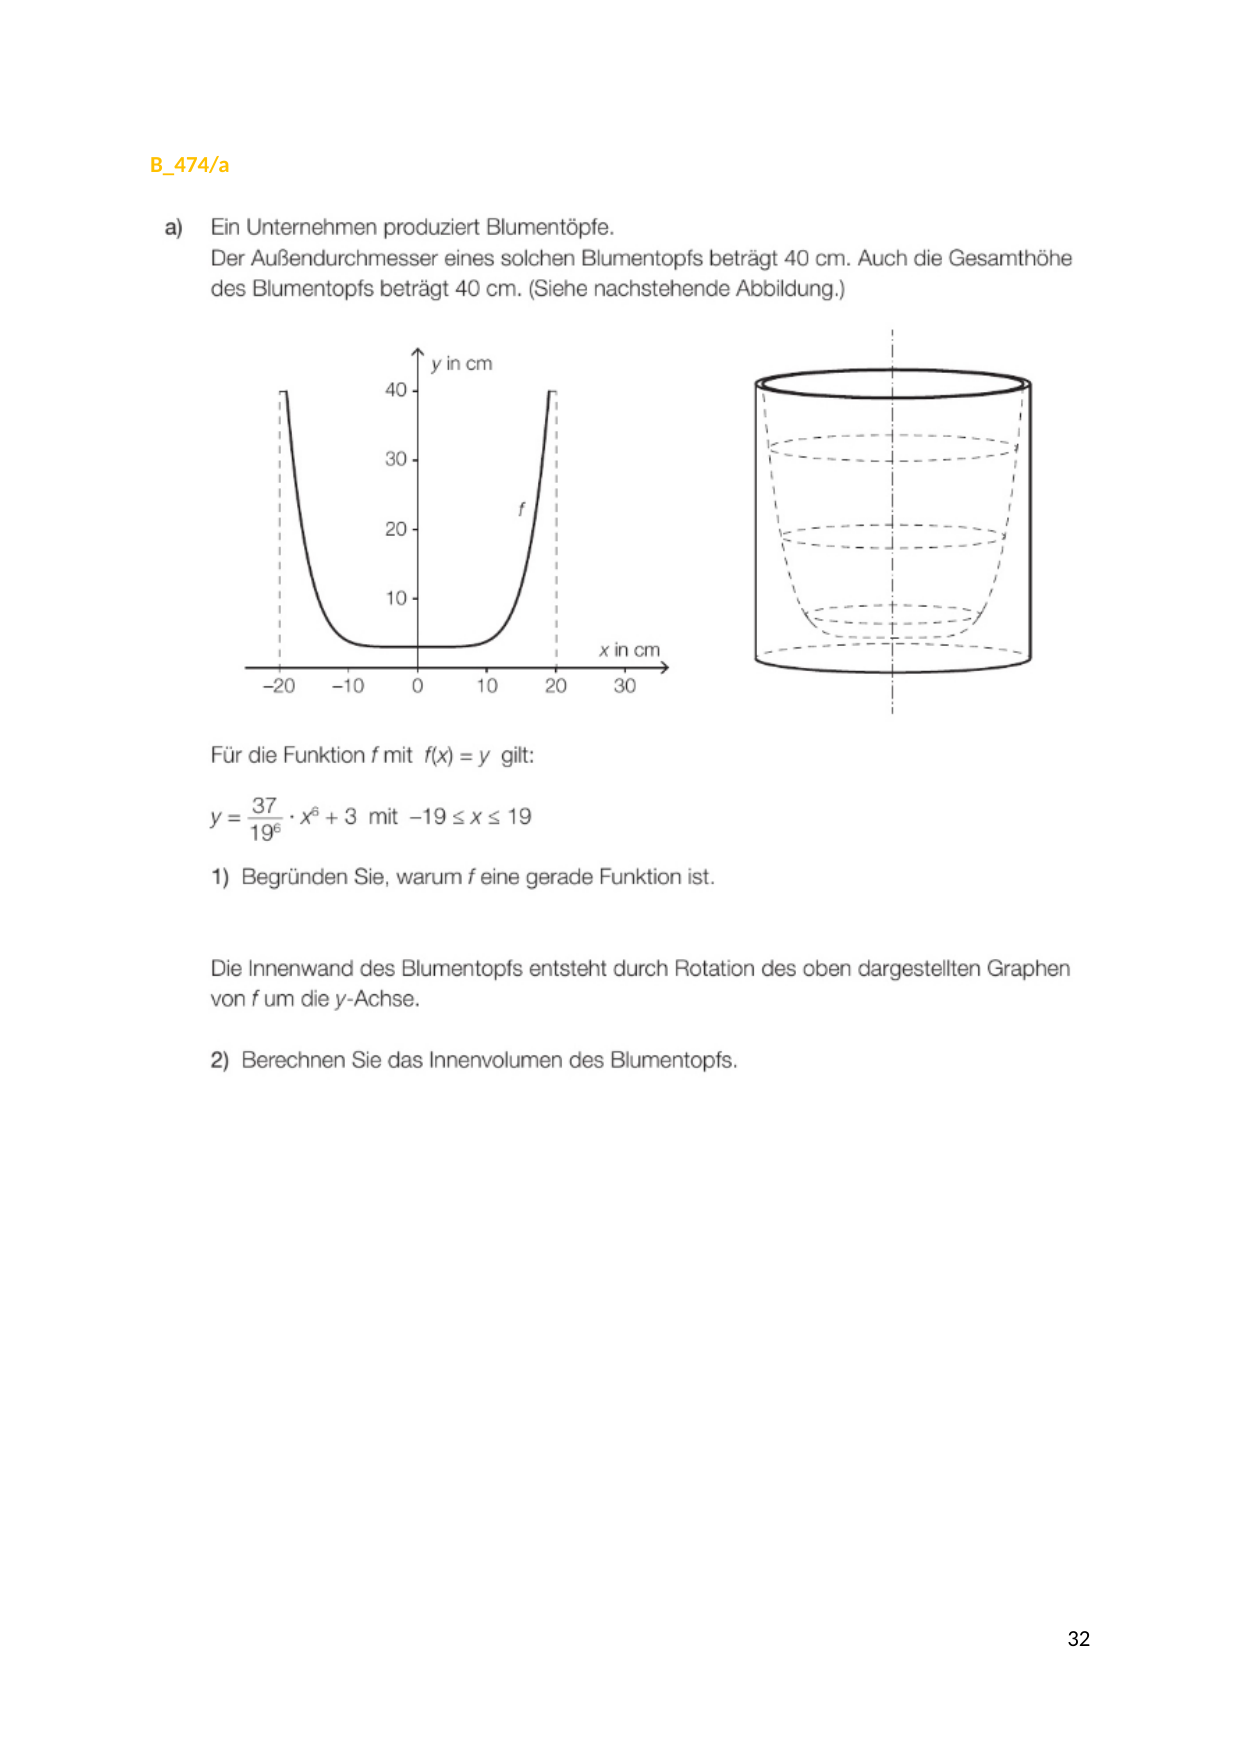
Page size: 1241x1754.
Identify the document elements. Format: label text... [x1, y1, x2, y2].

picture [150, 196, 1091, 1082]
text B_474/a [150, 150, 1090, 178]
